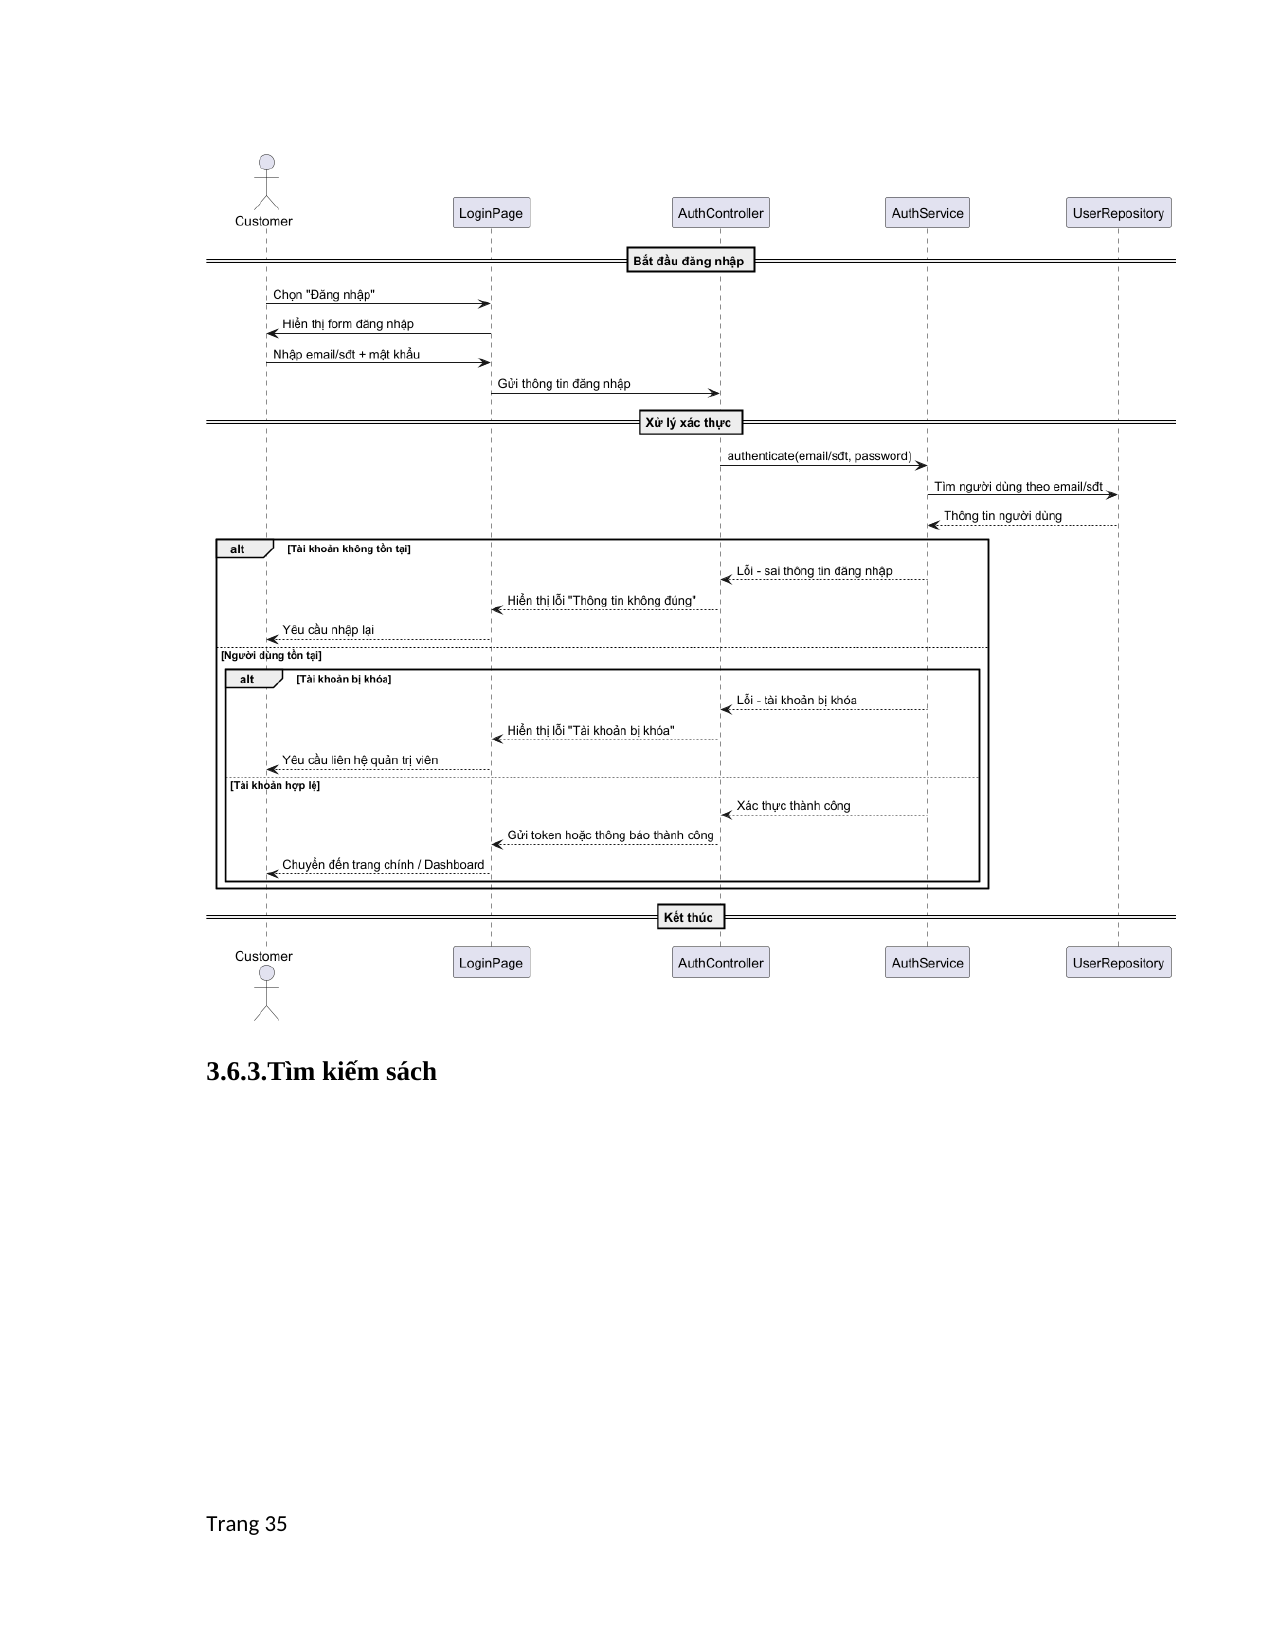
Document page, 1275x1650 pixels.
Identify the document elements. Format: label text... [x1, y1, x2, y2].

picture [206, 150, 1180, 1025]
subtitle 3.6.3.Tìm kiếm sách [206, 1055, 1187, 1086]
